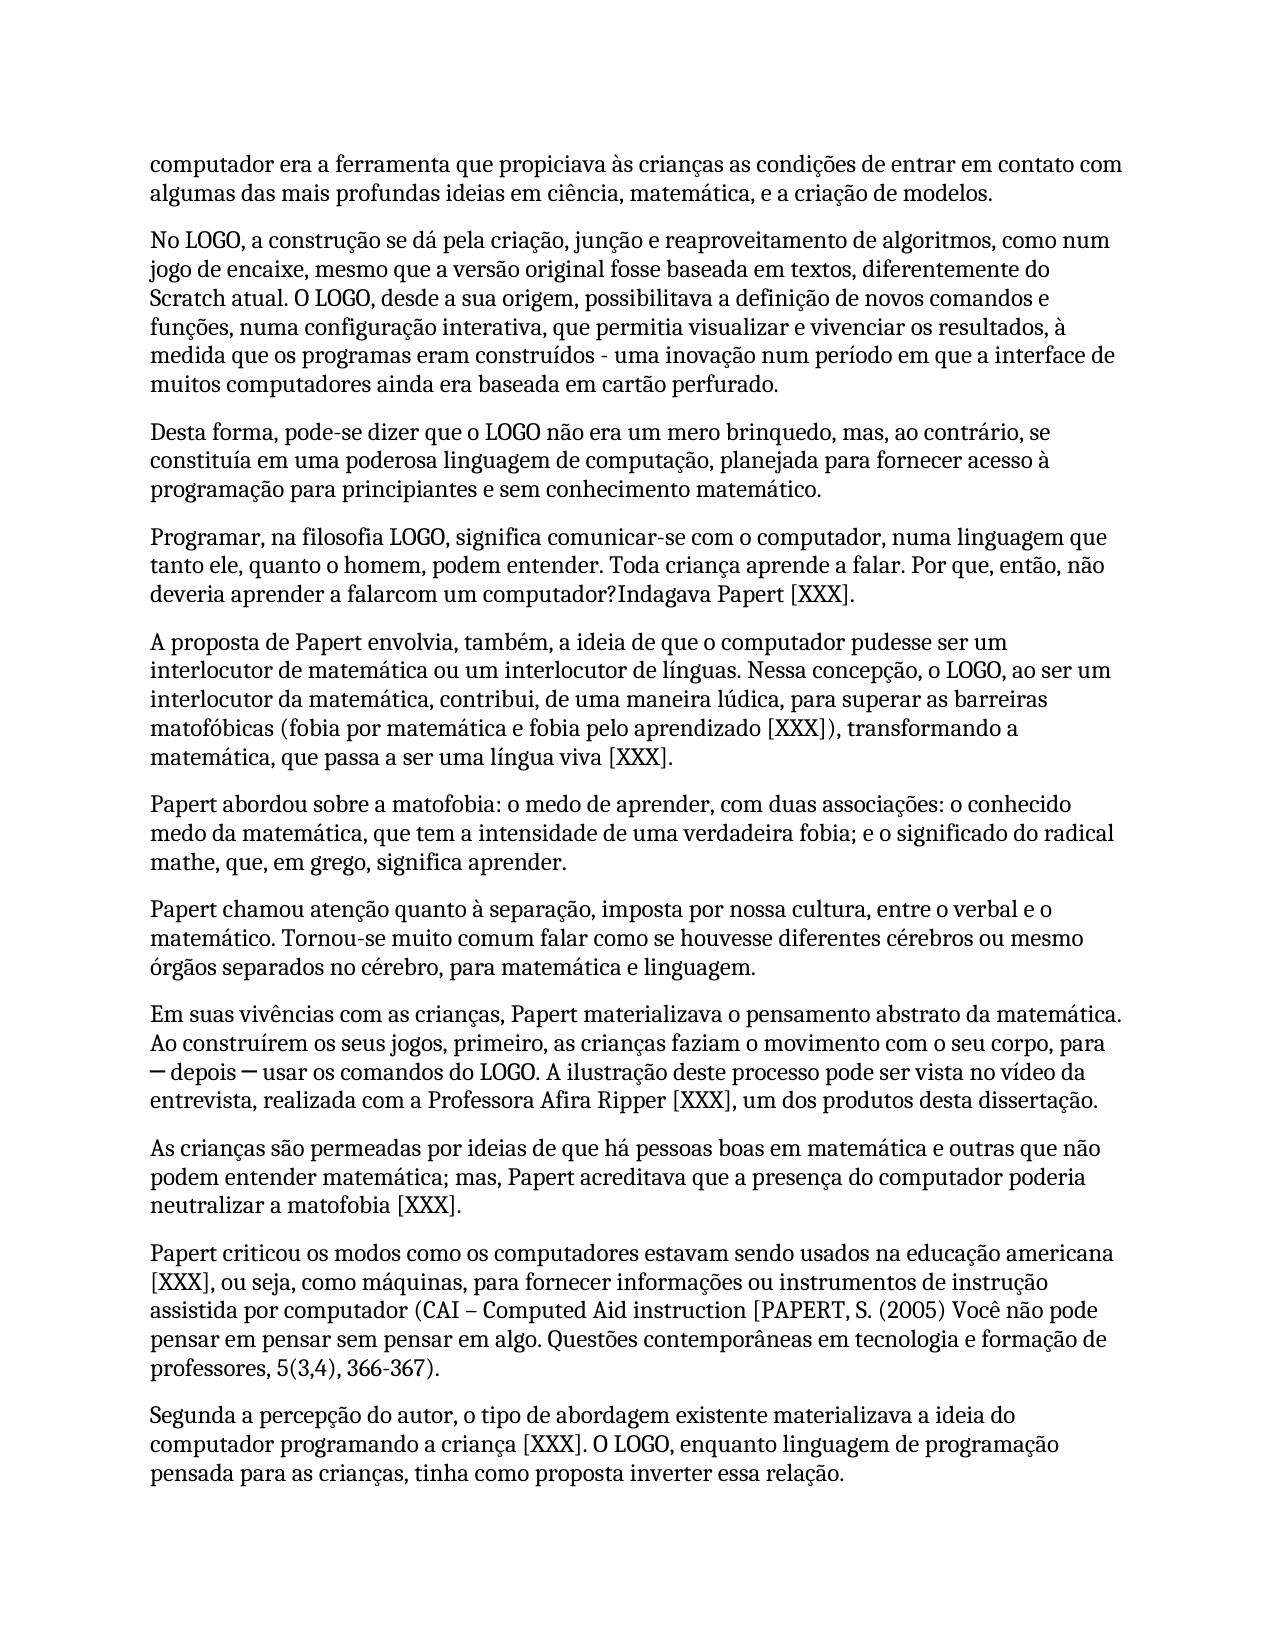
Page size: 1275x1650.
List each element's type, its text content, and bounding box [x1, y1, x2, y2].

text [150, 150, 1125, 207]
text As crianças são permeadas por ideias de que há pessoas boas em matemática e outras que não podem entender matemática; mas, Papert acreditava que a presença do computador poderia neutralizar a matofobia [XXX]. [150, 1134, 1125, 1220]
text A proposta de Papert envolvia, também, a ideia de que o computador pudesse ser um interlocutor de matemática ou um interlocutor de línguas. Nessa concepção, o LOGO, ao ser um interlocutor da matemática, contribui, de uma maneira lúdica, para superar as barreiras matofóbicas (fobia por matemática e fobia pelo aprendizado [XXX]), transformando a matemática, que passa a ser uma língua viva [XXX]. [150, 627, 1125, 771]
text Papert abordou sobre a matofobia: o medo de aprender, com duas associações: o conhecido medo da matemática, que tem a intensidade de uma verdadeira fobia; e o significado do radical mathe, que, em grego, significa aprender. [150, 790, 1125, 876]
text Papert criticou os modos como os computadores estavam sendo usados na educação americana [XXX], ou seja, como máquinas, para fornecer informações ou instrumentos de instrução assistida por computador (CAI – Computed Aid instruction [PAPERT, S. (2005) Você não pode pensar em pensar sem pensar em algo. Questões contemporâneas em tecnologia e formação de professores, 5(3,4), 366-367). [150, 1239, 1125, 1382]
text Desta forma, pode-se dizer que o LOGO não era um mero brinquedo, mas, ao contrário, se constituía em uma poderosa linguagem de computação, planejada para fornecer acesso à programação para principiantes e sem conhecimento matemático. [150, 417, 1125, 504]
text Papert chamou atenção quanto à separação, imposta por nossa cultura, entre o verbal e o matemático. Tornou-se muito comum falar como se houvesse diferentes cérebros ou mesmo órgãos separados no cérebro, para matemática e linguagem. [150, 895, 1125, 981]
text No LOGO, a construção se dá pela criação, junção e reaproveitamento de algoritmos, como num jogo de encaixe, mesmo que a versão original fosse baseada em textos, diferentemente do Scratch atual. O LOGO, desde a sua origem, possibilitava a definição de novos comandos e funções, numa configuração interativa, que permitia visualizar e vivenciar os resultados, à medida que os programas eram construídos - uma inovação num período em que a interface de muitos computadores ainda era baseada em cartão perfurado. [150, 226, 1125, 399]
text Em suas vivências com as crianças, Papert materializava o pensamento abstrato da matemática. Ao construírem os seus jogos, primeiro, as crianças faziam o movimento com o seu corpo, para ─ depois ─ usar os comandos do LOGO. A ilustração deste processo pode ser vista no vídeo da entrevista, realizada com a Professora Afira Ripper [XXX], um dos produtos desta dissertação. [150, 1000, 1125, 1115]
text Programar, na filosofia LOGO, significa comunicar-se com o computador, numa linguagem que tanto ele, quanto o homem, podem entender. Toda criança aprende a falar. Por que, então, não deveria aprender a falarcom um computador?Indagava Papert [XXX]. [150, 522, 1125, 609]
text Segunda a percepção do autor, o tipo de abordagem existente materializava a ideia do computador programando a criança [XXX]. O LOGO, enquanto linguagem de programação pensada para as crianças, tinha como proposta inverter essa relação. [150, 1401, 1125, 1487]
